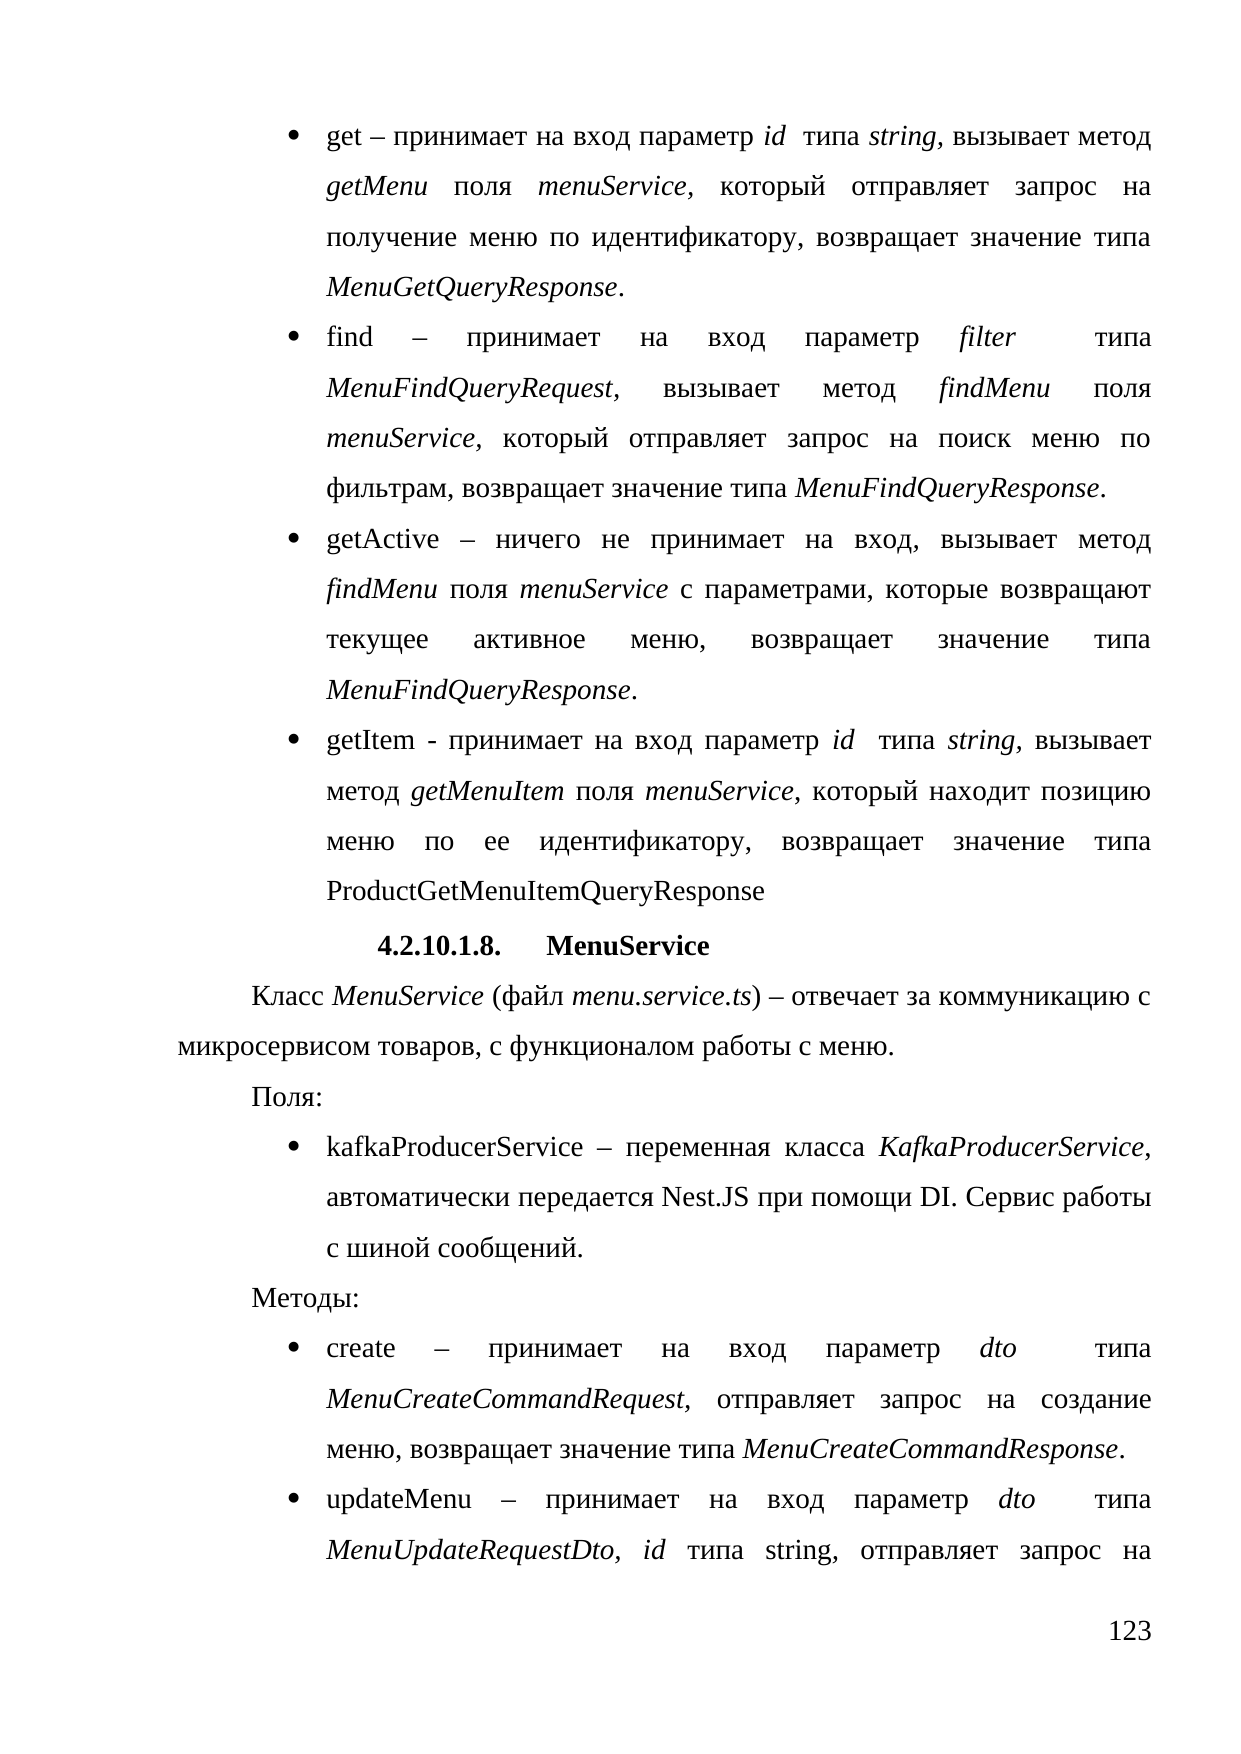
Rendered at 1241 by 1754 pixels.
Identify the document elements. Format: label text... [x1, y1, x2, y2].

list get – принимает на вход параметр id типа string, вызывает метод getMenu поля menuService, который отправляет запрос на получение меню по идентификатору, возвращает значение типа MenuGetQueryResponse. [288, 118, 1152, 303]
text Класс MenuService (файл menu.service.ts) – отвечает за коммуникацию с микросервисом товаров, с функционалом работы с меню. [177, 978, 1152, 1062]
list getItem - принимает на вход параметр id типа string, вызывает метод getMenuItem поля menuService, который находит позицию меню по ее идентификатору, возвращает значение типа ProductGetMenuItemQueryResponse [288, 722, 1152, 907]
text Поля: [177, 1079, 1152, 1112]
text Методы: [177, 1280, 1152, 1313]
list getActive – ничего не принимает на вход, вызывает метод findMenu поля menuService с параметрами, которые возвращают текущее активное меню, возвращает значение типа MenuFindQueryResponse. [288, 521, 1152, 705]
list kafkaProducerService – переменная класса KafkaProducerService, автоматически передается Nest.JS при помощи DI. Сервис работы с шиной сообщений. [288, 1129, 1152, 1263]
subtitle MenuService [377, 928, 1152, 961]
list create – принимает на вход параметр dto типа MenuCreateCommandRequest, отправляет запрос на создание меню, возвращает значение типа MenuCreateCommandResponse. [288, 1330, 1152, 1464]
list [288, 1481, 1152, 1565]
list find – принимает на вход параметр filter типа MenuFindQueryRequest, вызывает метод findMenu поля menuService, который отправляет запрос на поиск меню по фильтрам, возвращает значение типа MenuFindQueryResponse. [288, 319, 1152, 504]
